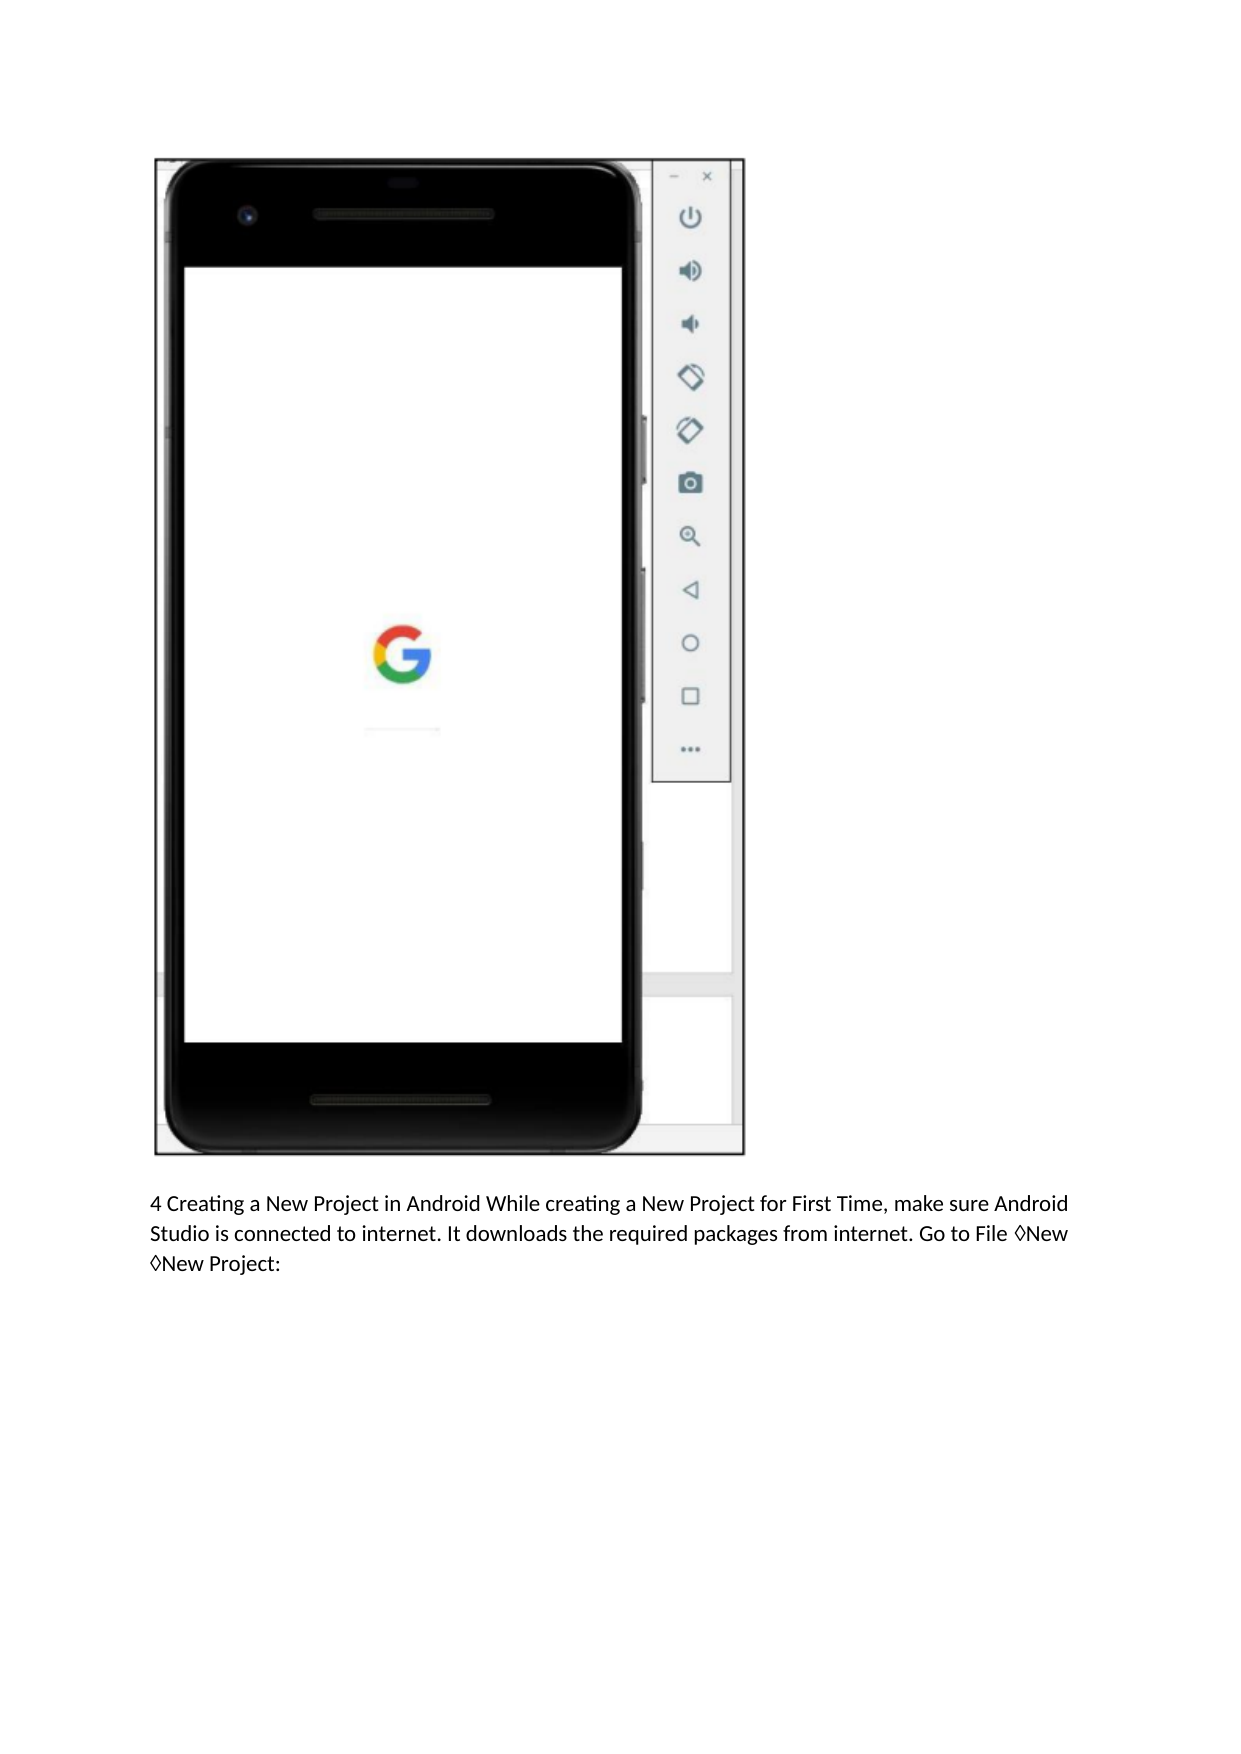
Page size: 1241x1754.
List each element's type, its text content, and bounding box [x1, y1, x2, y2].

picture [150, 150, 752, 1157]
